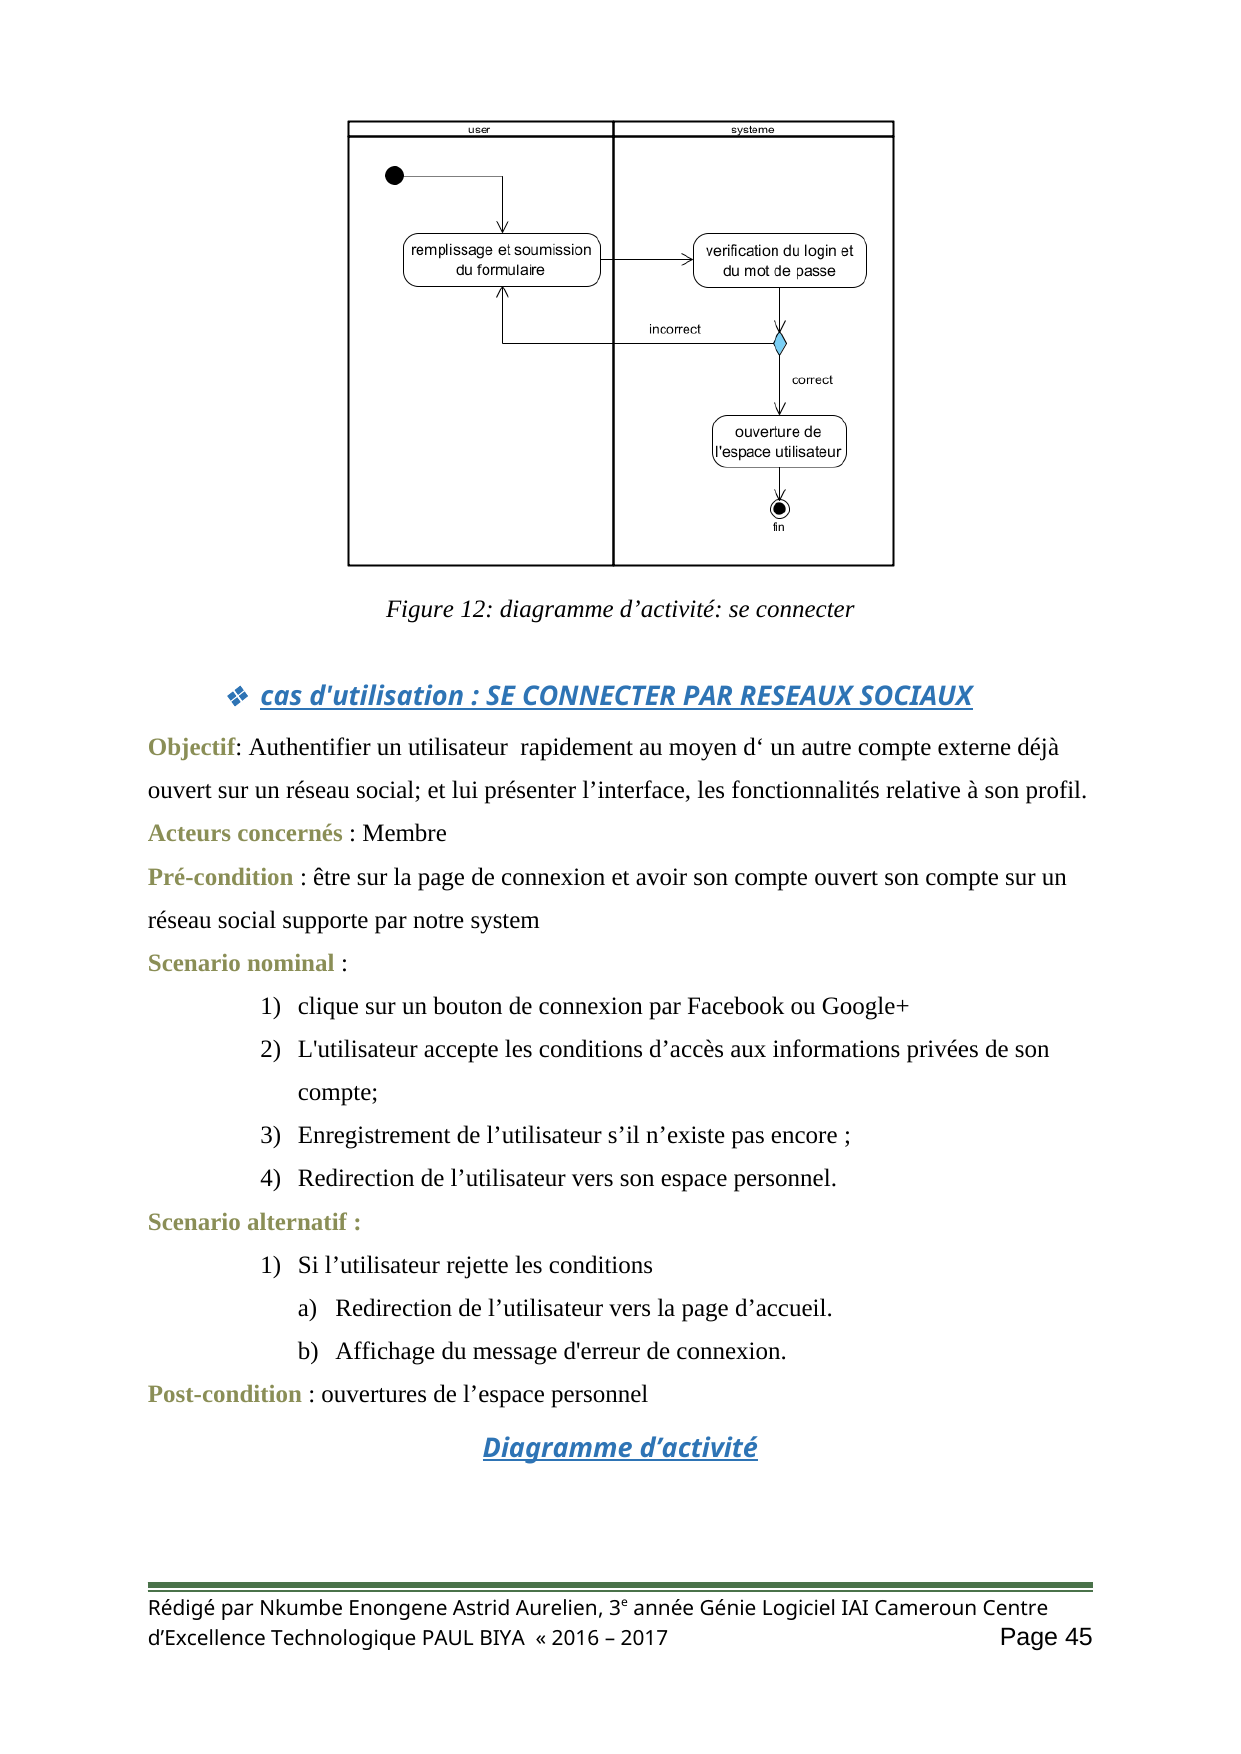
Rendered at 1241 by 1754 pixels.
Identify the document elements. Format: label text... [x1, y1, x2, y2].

list Si l’utilisateur rejette les conditions [260, 1250, 1093, 1278]
text Objectif: Authentifier un utilisateur rapidement au moyen d‘ un autre compte externe déjà ouvert sur un réseau social; et lui présenter l’interface, les fonctionnalités relative à son profil. [148, 732, 1093, 804]
picture [331, 109, 909, 580]
text Scenario alternatif : [148, 1207, 1093, 1235]
list L'utilisateur accepte les conditions d’accès aux informations privées de son compte; [260, 1034, 1093, 1106]
list Redirection de l’utilisateur vers la page d’accueil. [298, 1293, 1093, 1322]
list clique sur un bouton de connexion par Facebook ou Google+ [260, 991, 1093, 1020]
list Redirection de l’utilisateur vers son espace personnel. [260, 1163, 1093, 1192]
list Enregistrement de l’utilisateur s’il n’existe pas encore ; [260, 1120, 1093, 1149]
text Post-condition : ouvertures de l’espace personnel [148, 1379, 1093, 1408]
list Affichage du message d'erreur de connexion. [298, 1336, 1093, 1365]
text Acteurs concernés : Membre [148, 818, 1093, 847]
list cas d'utilisation : SE CONNECTER PAR RESEAUX SOCIAUX [223, 677, 1093, 714]
text Pré-condition : être sur la page de connexion et avoir son compte ouvert son compte sur un réseau social supporte par notre system [148, 862, 1093, 933]
text Scenario nominal : [148, 948, 1093, 977]
text Diagramme d’activité [148, 1428, 1093, 1465]
